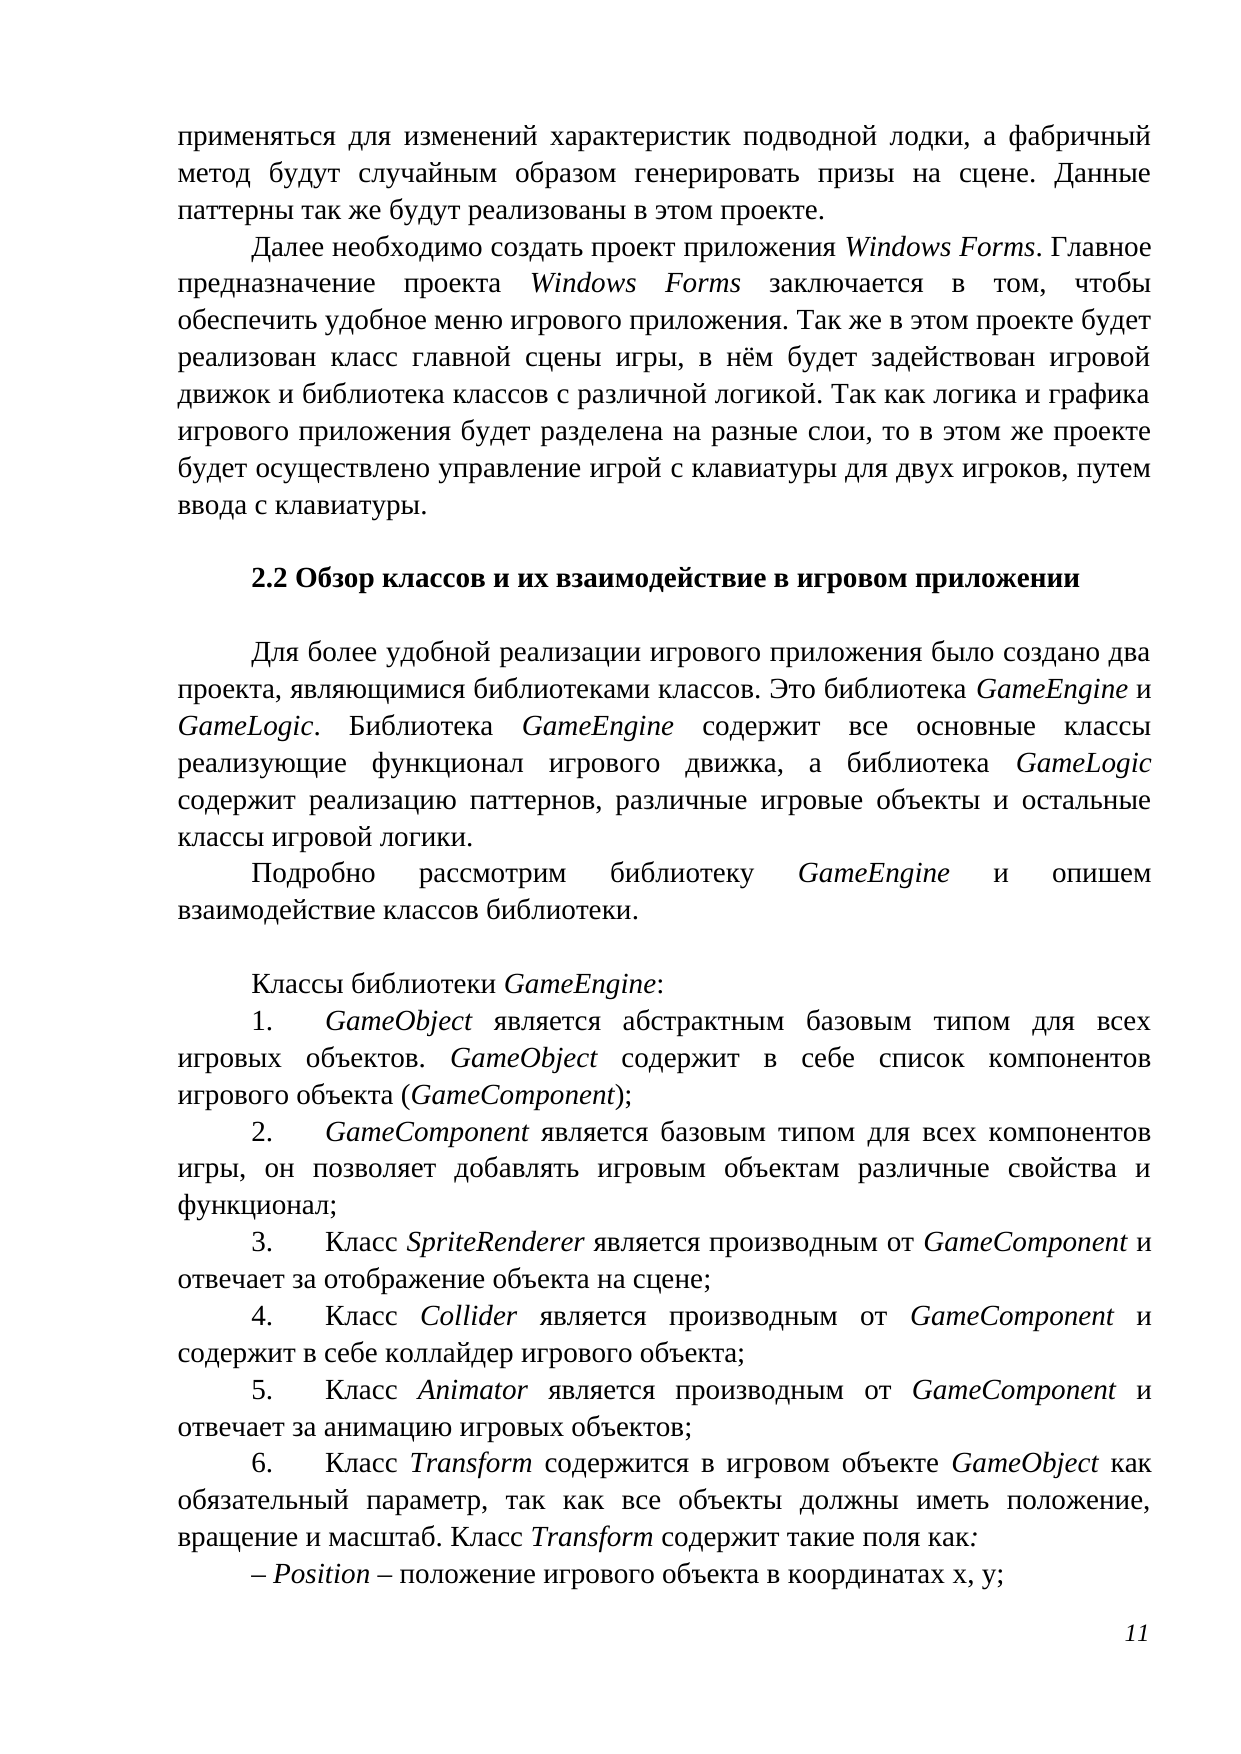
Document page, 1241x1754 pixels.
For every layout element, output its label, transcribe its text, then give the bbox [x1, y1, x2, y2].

list – Position – положение игрового объекта в координатах x, y; [177, 1556, 1152, 1590]
list Класс SpriteRenderer является производным от GameComponent и отвечает за отображение объекта на сцене; [177, 1224, 1152, 1295]
text Классы библиотеки GameEngine: [177, 966, 1152, 1000]
list Класс Transform содержится в игровом объекте GameObject как обязательный параметр, так как все объекты должны иметь положение, вращение и масштаб. Класс Transform содержит такие поля как: [177, 1446, 1152, 1553]
text Подробно рассмотрим библиотеку GameEngine и опишем взаимодействие классов библиотеки. [177, 856, 1152, 926]
text Для более удобной реализации игрового приложения было создано два проекта, являющимися библиотеками классов. Это библиотека GameEngine и GameLogic. Библиотека GameEngine содержит все основные классы реализующие функционал игрового движка, а библиотека GameLogic содержит реализацию паттернов, различные игровые объекты и остальные классы игровой логики. [177, 634, 1152, 852]
list GameObject является абстрактным базовым типом для всех игровых объектов. GameObject содержит в себе список компонентов игрового объекта (GameComponent); [177, 1003, 1152, 1110]
list Класс Animator является производным от GameComponent и отвечает за анимацию игровых объектов; [177, 1372, 1152, 1442]
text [177, 118, 1152, 225]
text Далее необходимо создать проект приложения Windows Forms. Главное предназначение проекта Windows Forms заключается в том, чтобы обеспечить удобное меню игрового приложения. Так же в этом проекте будет реализован класс главной сцены игры, в нём будет задействован игровой движок и библиотека классов с различной логикой. Так как логика и графика игрового приложения будет разделена на разные слои, то в этом же проекте будет осуществлено управление игрой c клавиатуры для двух игроков, путем ввода с клавиатуры. [177, 229, 1152, 520]
list Класс Collider является производным от GameComponent и содержит в себе коллайдер игрового объекта; [177, 1298, 1152, 1368]
text 2.2 Обзор классов и их взаимодействие в игровом приложении [177, 561, 1152, 594]
list GameComponent является базовым типом для всех компонентов игры, он позволяет добавлять игровым объектам различные свойства и функционал; [177, 1114, 1152, 1221]
